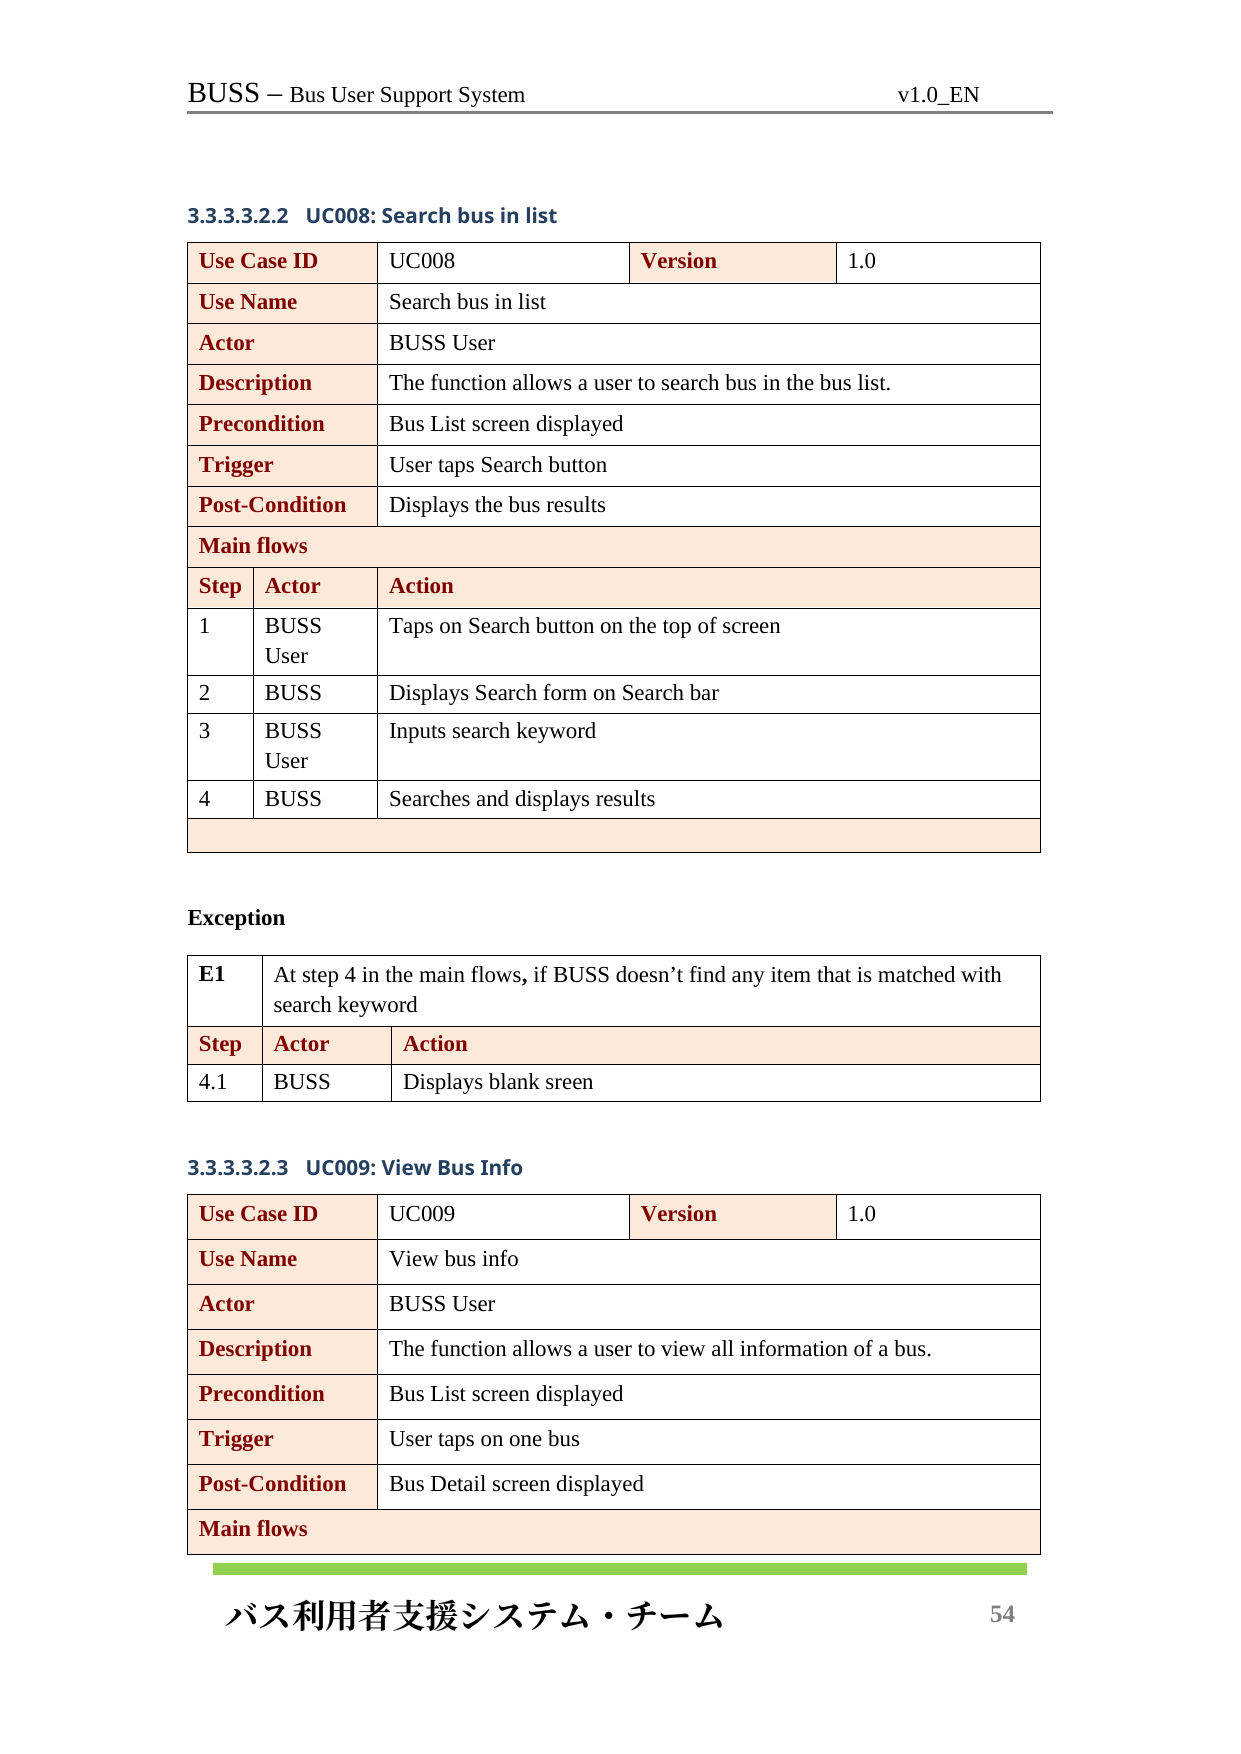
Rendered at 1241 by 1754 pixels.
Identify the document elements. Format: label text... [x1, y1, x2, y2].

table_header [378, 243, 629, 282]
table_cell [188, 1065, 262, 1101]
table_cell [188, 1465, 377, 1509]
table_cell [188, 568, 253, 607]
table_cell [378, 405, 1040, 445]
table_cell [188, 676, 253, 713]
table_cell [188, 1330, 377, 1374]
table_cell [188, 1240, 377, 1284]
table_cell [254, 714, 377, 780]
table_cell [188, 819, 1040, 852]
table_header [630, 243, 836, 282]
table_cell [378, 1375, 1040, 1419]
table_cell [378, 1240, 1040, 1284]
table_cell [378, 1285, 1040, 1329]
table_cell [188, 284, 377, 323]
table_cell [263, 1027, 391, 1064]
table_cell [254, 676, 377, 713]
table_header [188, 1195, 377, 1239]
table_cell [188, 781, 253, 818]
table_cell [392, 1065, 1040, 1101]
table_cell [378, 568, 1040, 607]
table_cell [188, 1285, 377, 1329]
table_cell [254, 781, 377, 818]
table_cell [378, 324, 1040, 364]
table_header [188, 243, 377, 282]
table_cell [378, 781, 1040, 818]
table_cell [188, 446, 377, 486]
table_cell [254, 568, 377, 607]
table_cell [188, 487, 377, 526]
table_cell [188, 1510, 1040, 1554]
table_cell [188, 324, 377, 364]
subtitle UC008: Search bus in list [187, 201, 1053, 229]
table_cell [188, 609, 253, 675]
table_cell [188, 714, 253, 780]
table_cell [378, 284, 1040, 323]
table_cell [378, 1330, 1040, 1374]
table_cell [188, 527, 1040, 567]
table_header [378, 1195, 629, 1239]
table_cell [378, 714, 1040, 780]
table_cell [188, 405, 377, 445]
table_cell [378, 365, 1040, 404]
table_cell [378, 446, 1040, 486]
text Exception [187, 904, 1053, 931]
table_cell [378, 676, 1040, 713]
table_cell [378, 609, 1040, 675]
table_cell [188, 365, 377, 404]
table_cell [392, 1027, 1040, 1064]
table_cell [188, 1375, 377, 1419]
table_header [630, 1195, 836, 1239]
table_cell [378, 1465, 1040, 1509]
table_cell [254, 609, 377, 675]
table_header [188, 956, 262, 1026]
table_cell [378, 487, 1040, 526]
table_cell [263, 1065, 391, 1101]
subtitle UC009: View Bus Info [187, 1153, 1053, 1182]
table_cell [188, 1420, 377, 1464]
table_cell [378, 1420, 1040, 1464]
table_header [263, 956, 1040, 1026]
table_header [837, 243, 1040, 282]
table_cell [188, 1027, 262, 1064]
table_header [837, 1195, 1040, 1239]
